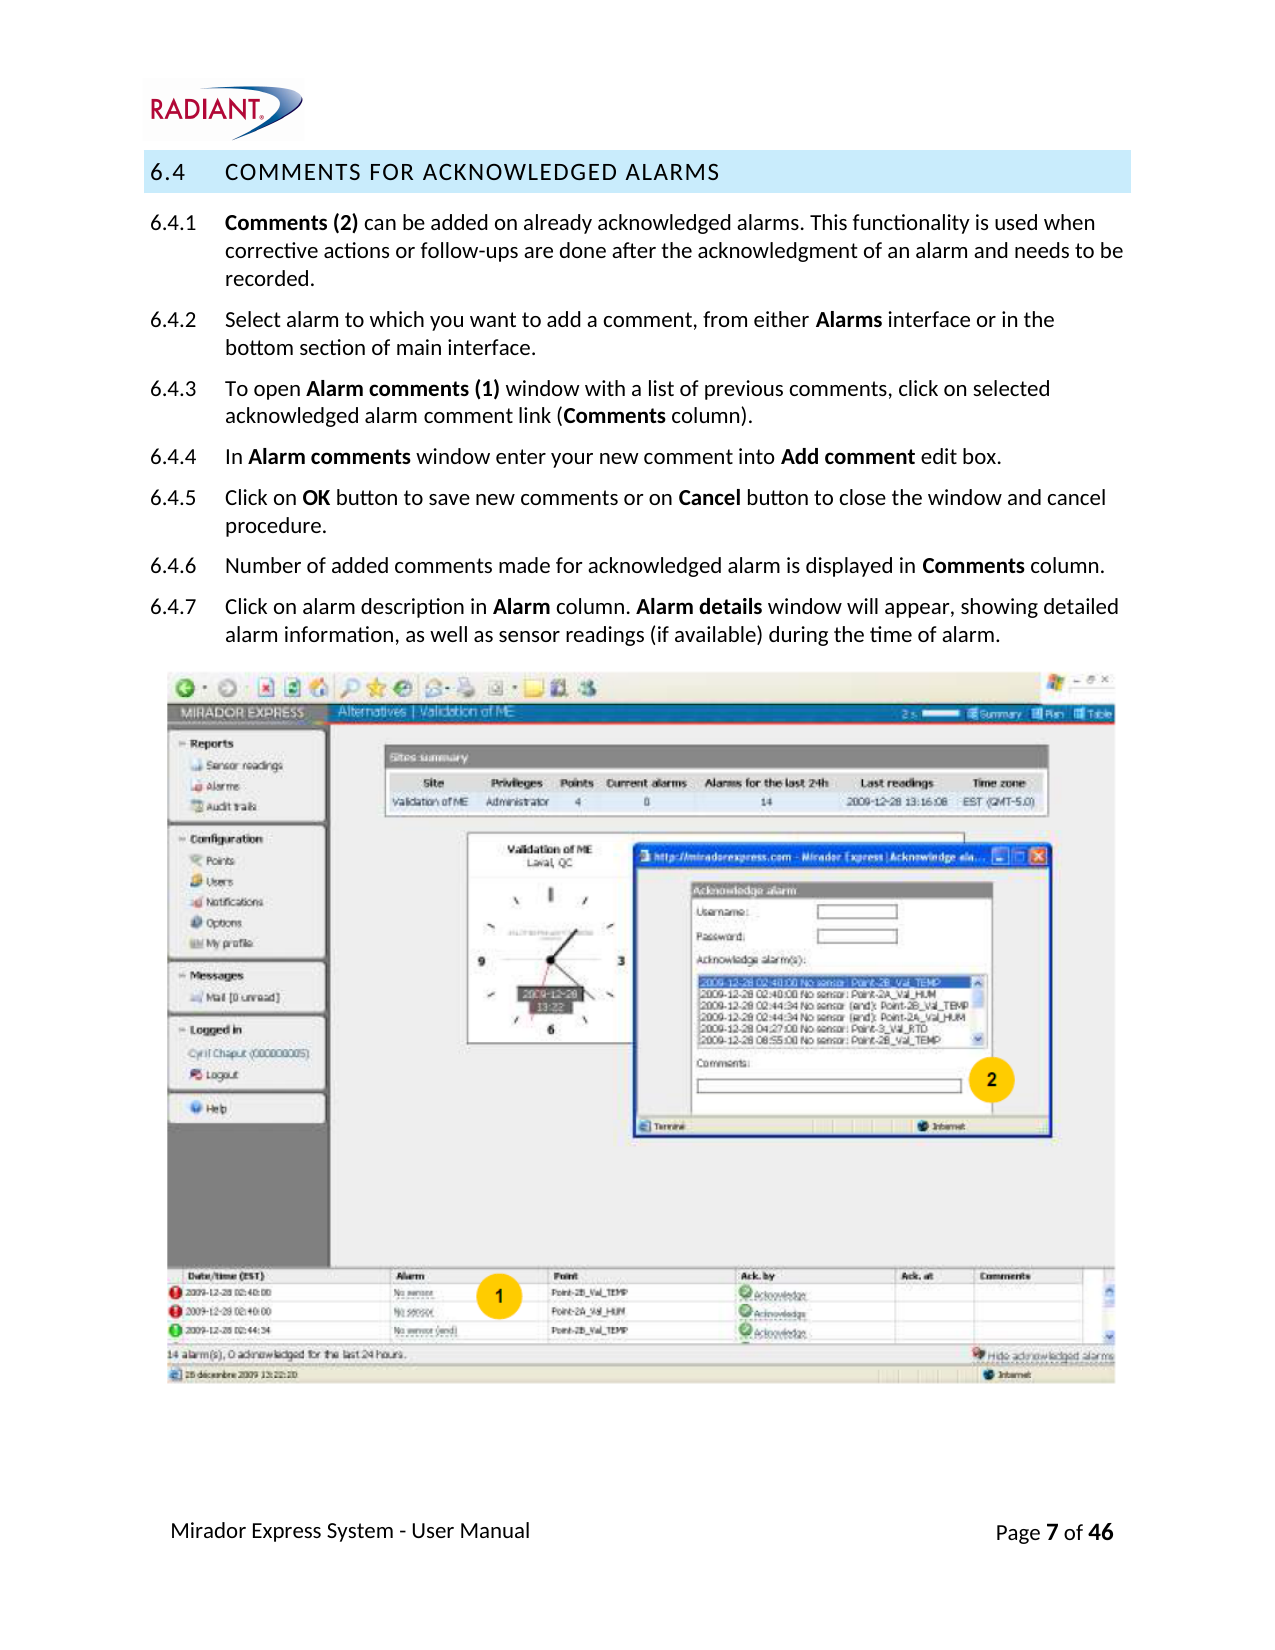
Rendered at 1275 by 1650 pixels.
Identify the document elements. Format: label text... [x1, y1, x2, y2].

list Click on OK button to save new comments or on Cancel button to close the window and cancel procedure. [150, 483, 1125, 539]
text 6.4 Comments for Acknowledged Alarms [150, 156, 1125, 187]
list Comments (2) can be added on already acknowledged alarms. This functionality is used when corrective actions or follow-ups are done after the acknowledgment of an alarm and needs to be recorded. [150, 208, 1125, 293]
picture [150, 660, 1125, 1392]
picture [142, 78, 305, 141]
list Number of added comments made for acknowledged alarm is displayed in Comments column. [150, 551, 1125, 579]
list In Alarm comments window enter your new comment into Add comment edit box. [150, 442, 1125, 470]
list Select alarm to which you want to add a comment, from either Alarms interface or in the bottom section of main interface. [150, 305, 1125, 361]
list Click on alarm description in Alarm column. Alarm details window will appear, showing detailed alarm information, as well as sensor readings (if available) during the time of alarm. [150, 592, 1125, 648]
list To open Alarm comments (1) window with a list of previous comments, click on selected acknowledged alarm comment link (Comments column). [150, 374, 1125, 430]
